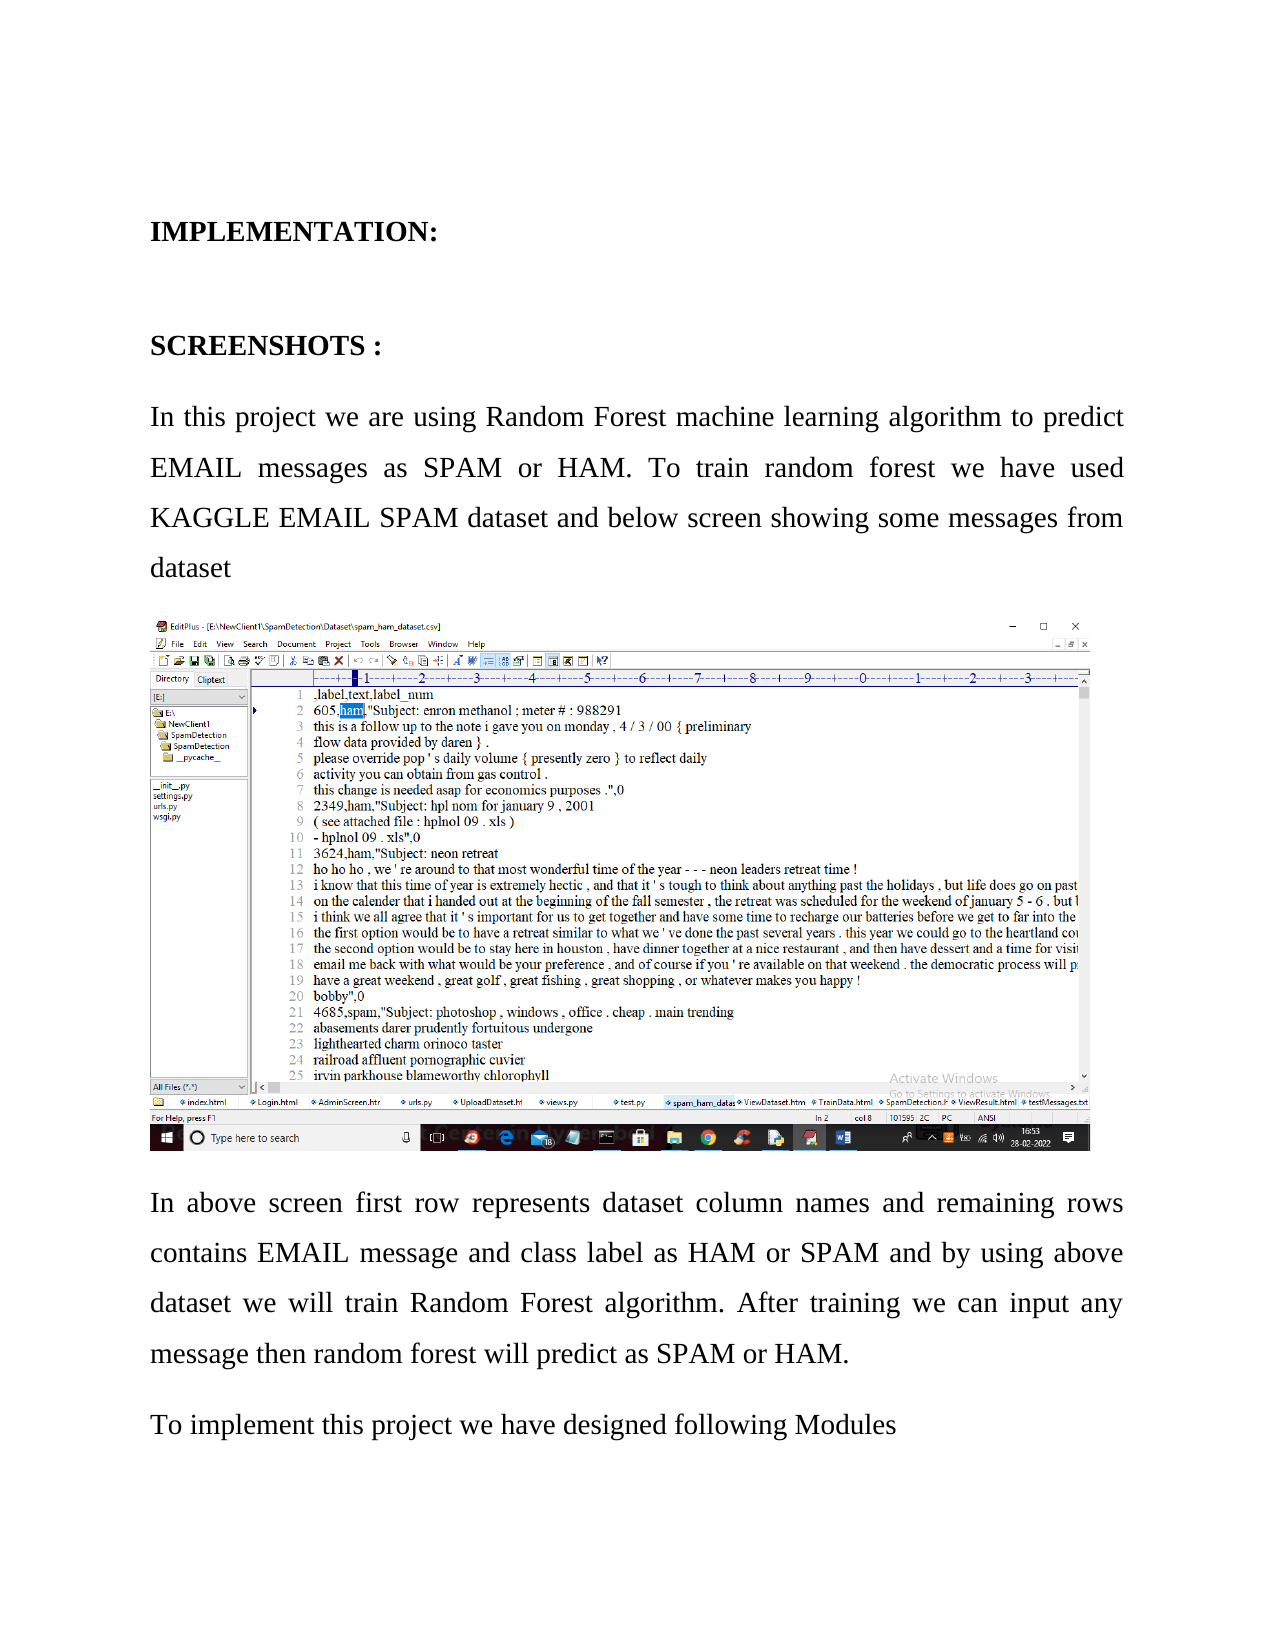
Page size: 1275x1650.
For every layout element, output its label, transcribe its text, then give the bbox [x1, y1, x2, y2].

text IMPLEMENTATION: [150, 214, 1125, 247]
picture [150, 621, 1091, 1151]
text SCREENSHOTS : [150, 328, 1125, 362]
text In above screen first row represents dataset column names and remaining rows contains EMAIL message and class label as HAM or SPAM and by using above dataset we will train Random Forest algorithm. After training we can input any message then random forest will predict as SPAM or HAM. [150, 1185, 1125, 1369]
text To implement this project we have designed following Modules [150, 1407, 1125, 1441]
text In this project we are using Random Forest machine learning algorithm to predict EMAIL messages as SPAM or HAM. To train random forest we have used KAGGLE EMAIL SPAM dataset and below screen showing some messages from dataset [150, 399, 1125, 584]
